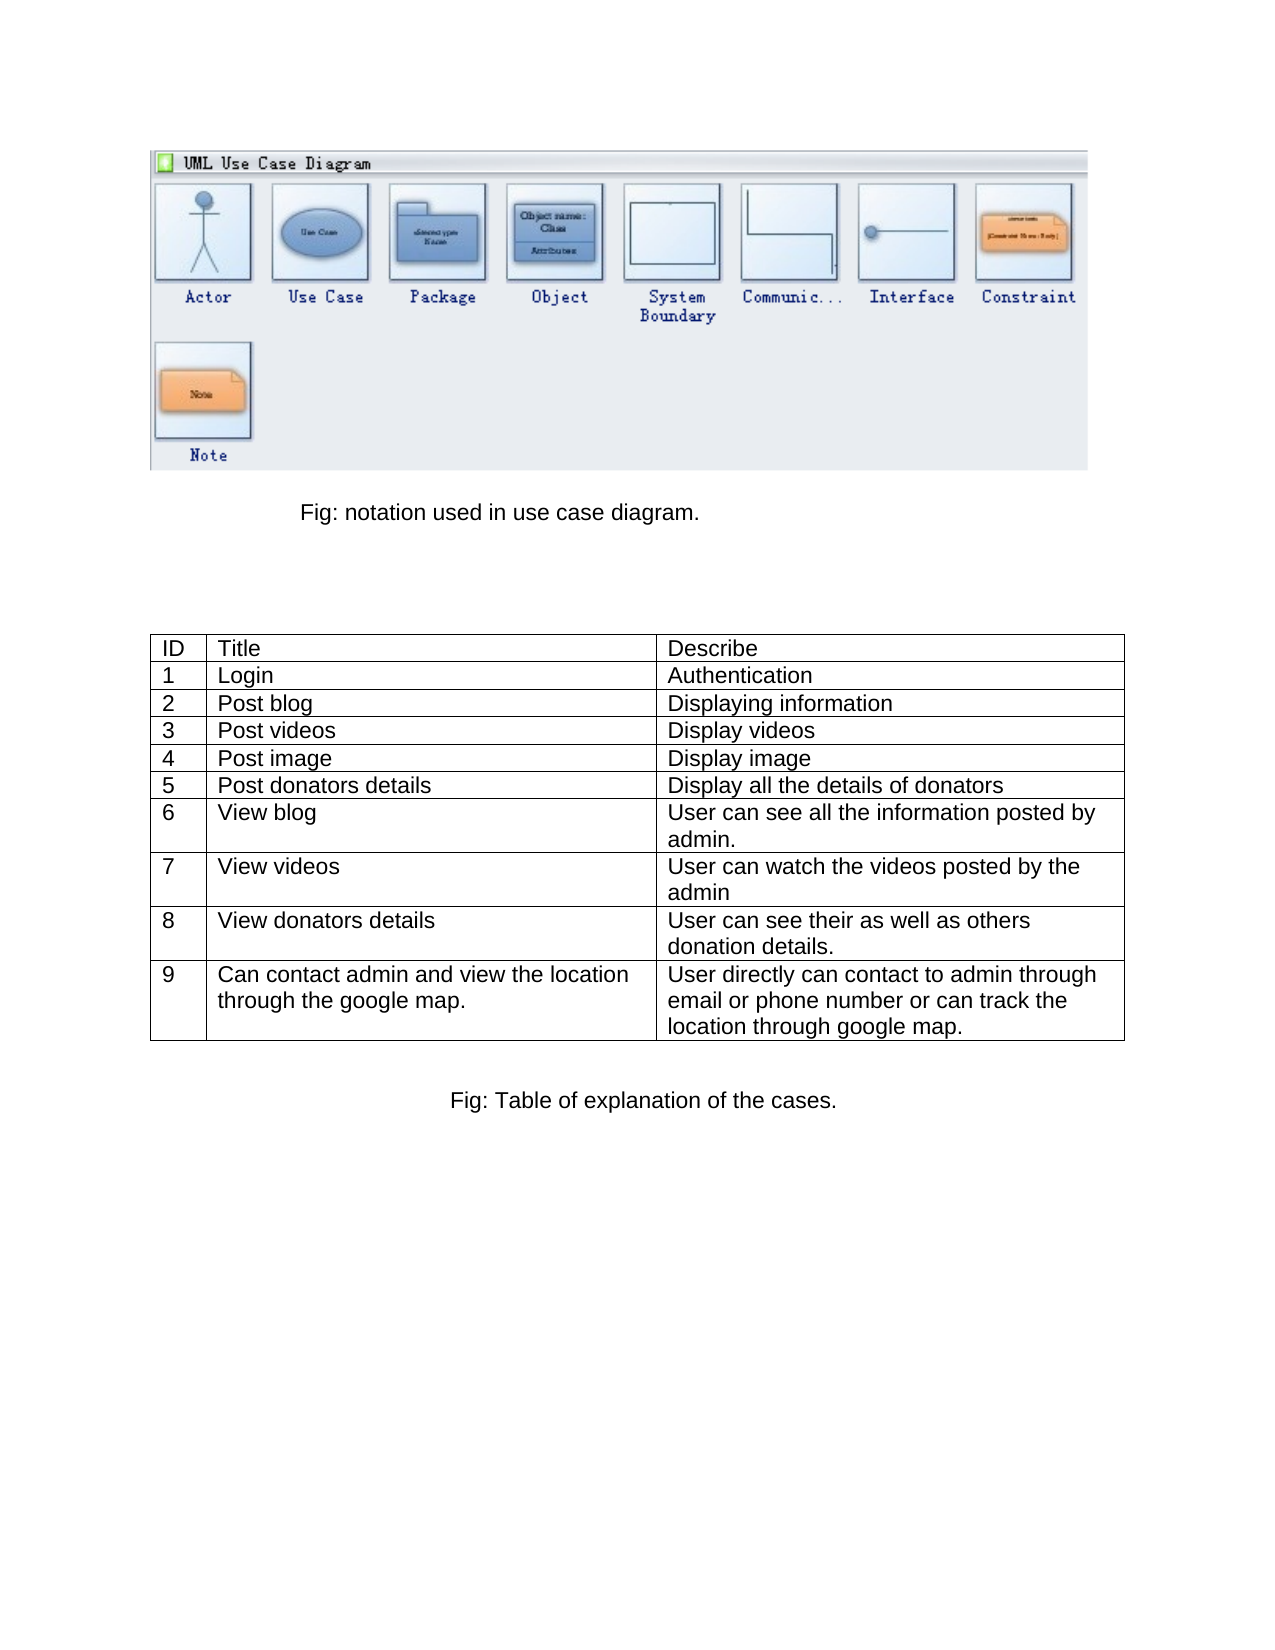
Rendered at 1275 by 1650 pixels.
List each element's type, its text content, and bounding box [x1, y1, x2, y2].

table_cell 5 [151, 772, 206, 798]
table_cell Display videos [657, 717, 1124, 743]
table_cell 3 [151, 717, 206, 743]
table_cell User can watch the videos posted by the admin [657, 853, 1124, 906]
table_cell User can see all the information posted by admin. [657, 799, 1124, 852]
table_cell View videos [207, 853, 656, 906]
table_cell Post donators details [207, 772, 656, 798]
table_cell 2 [151, 690, 206, 716]
table_cell Display image [657, 745, 1124, 771]
table_cell 6 [151, 799, 206, 852]
table_cell Display all the details of donators [657, 772, 1124, 798]
table_header Title [207, 635, 656, 661]
table_cell 1 [151, 662, 206, 689]
table_cell 4 [151, 745, 206, 771]
table_cell User can see their as well as others donation details. [657, 907, 1124, 959]
table_cell Login [207, 662, 656, 689]
picture [150, 150, 1099, 480]
table_header Describe [657, 635, 1124, 661]
table_cell Can contact admin and view the location through the google map. [207, 961, 656, 1039]
table_cell Post blog [207, 690, 656, 716]
text Fig: Table of explanation of the cases. [375, 1087, 1125, 1114]
table_cell View blog [207, 799, 656, 852]
table_cell Post image [207, 745, 656, 771]
table_header ID [151, 635, 206, 661]
table_cell View donators details [207, 907, 656, 959]
table_cell User directly can contact to admin through email or phone number or can track the location through google map. [657, 961, 1124, 1039]
table_cell Post videos [207, 717, 656, 743]
table_cell 9 [151, 961, 206, 1039]
table_cell Displaying information [657, 690, 1124, 716]
table_cell Authentication [657, 662, 1124, 689]
table_cell 8 [151, 907, 206, 959]
table_cell 7 [151, 853, 206, 906]
text Fig: notation used in use case diagram. [150, 498, 1125, 525]
